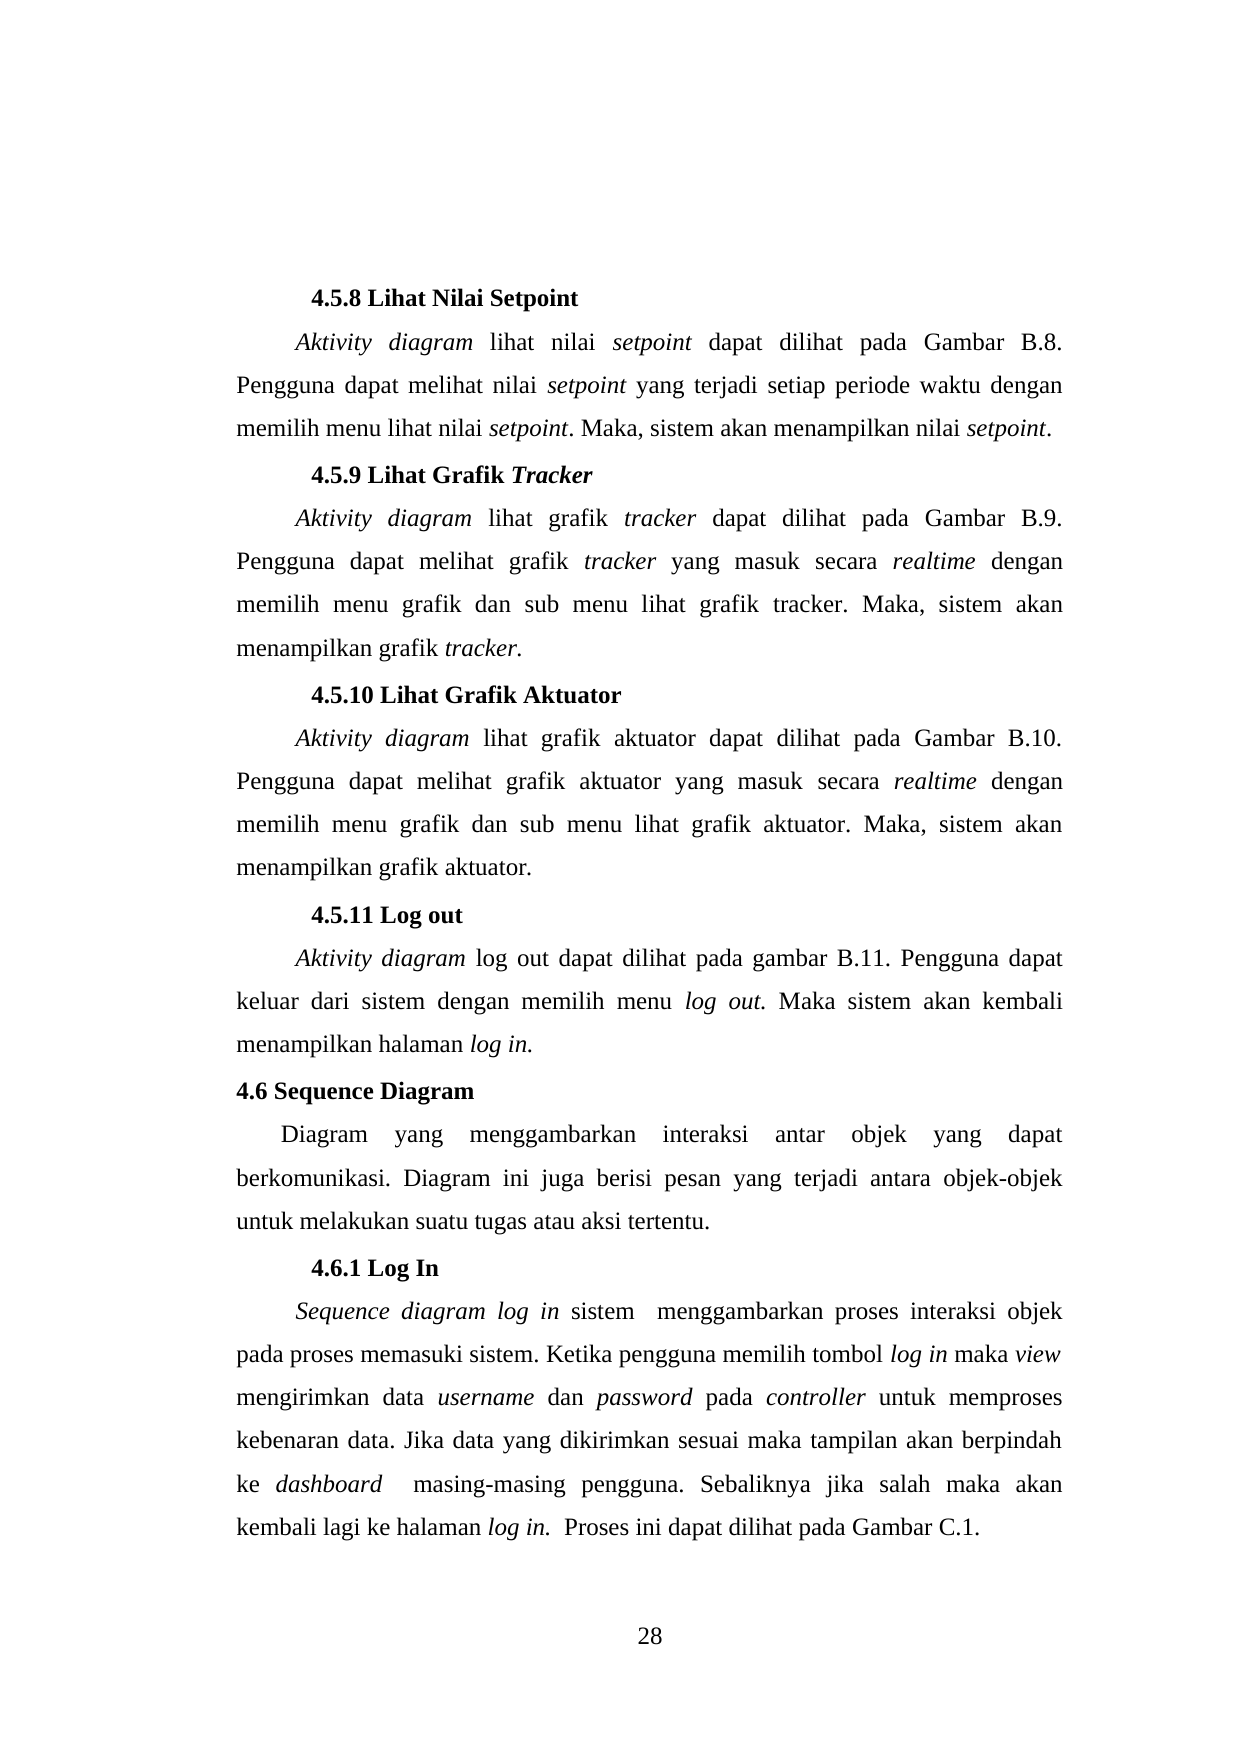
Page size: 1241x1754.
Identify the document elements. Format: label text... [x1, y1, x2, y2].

subtitle Log out [311, 900, 1063, 928]
text Diagram yang menggambarkan interaksi antar objek yang dapat berkomunikasi. Diagram ini juga berisi pesan yang terjadi antara objek-objek untuk melakukan suatu tugas atau aksi tertentu. [236, 1119, 1063, 1234]
text Aktivity diagram lihat grafik aktuator dapat dilihat pada Gambar B.10. Pengguna dapat melihat grafik aktuator yang masuk secara realtime dengan memilih menu grafik dan sub menu lihat grafik aktuator. Maka, sistem akan menampilkan grafik aktuator. [236, 723, 1063, 881]
text Sequence diagram log in sistem menggambarkan proses interaksi objek pada proses memasuki sistem. Ketika pengguna memilih tombol log in maka view mengirimkan data username dan password pada controller untuk memproses kebenaran data. Jika data yang dikirimkan sesuai maka tampilan akan berpindah ke dashboard masing-masing pengguna. Sebaliknya jika salah maka akan kembali lagi ke halaman log in. Proses ini dapat dilihat pada Gambar C.1. [236, 1296, 1063, 1541]
text Aktivity diagram lihat nilai setpoint dapat dilihat pada Gambar B.8. Pengguna dapat melihat nilai setpoint yang terjadi setiap periode waktu dengan memilih menu lihat nilai setpoint. Maka, sistem akan menampilkan nilai setpoint. [236, 327, 1063, 442]
subtitle Sequence Diagram [236, 1076, 1063, 1105]
subtitle Lihat Grafik Tracker [311, 460, 1063, 489]
text Aktivity diagram lihat grafik tracker dapat dilihat pada Gambar B.9. Pengguna dapat melihat grafik tracker yang masuk secara realtime dengan memilih menu grafik dan sub menu lihat grafik tracker. Maka, sistem akan menampilkan grafik tracker. [236, 503, 1063, 661]
subtitle Log In [311, 1253, 1063, 1282]
subtitle Lihat Grafik Aktuator [311, 680, 1063, 709]
subtitle Lihat Nilai Setpoint [311, 283, 1063, 312]
text Aktivity diagram log out dapat dilihat pada gambar B.11. Pengguna dapat keluar dari sistem dengan memilih menu log out. Maka sistem akan kembali menampilkan halaman log in. [236, 943, 1063, 1058]
